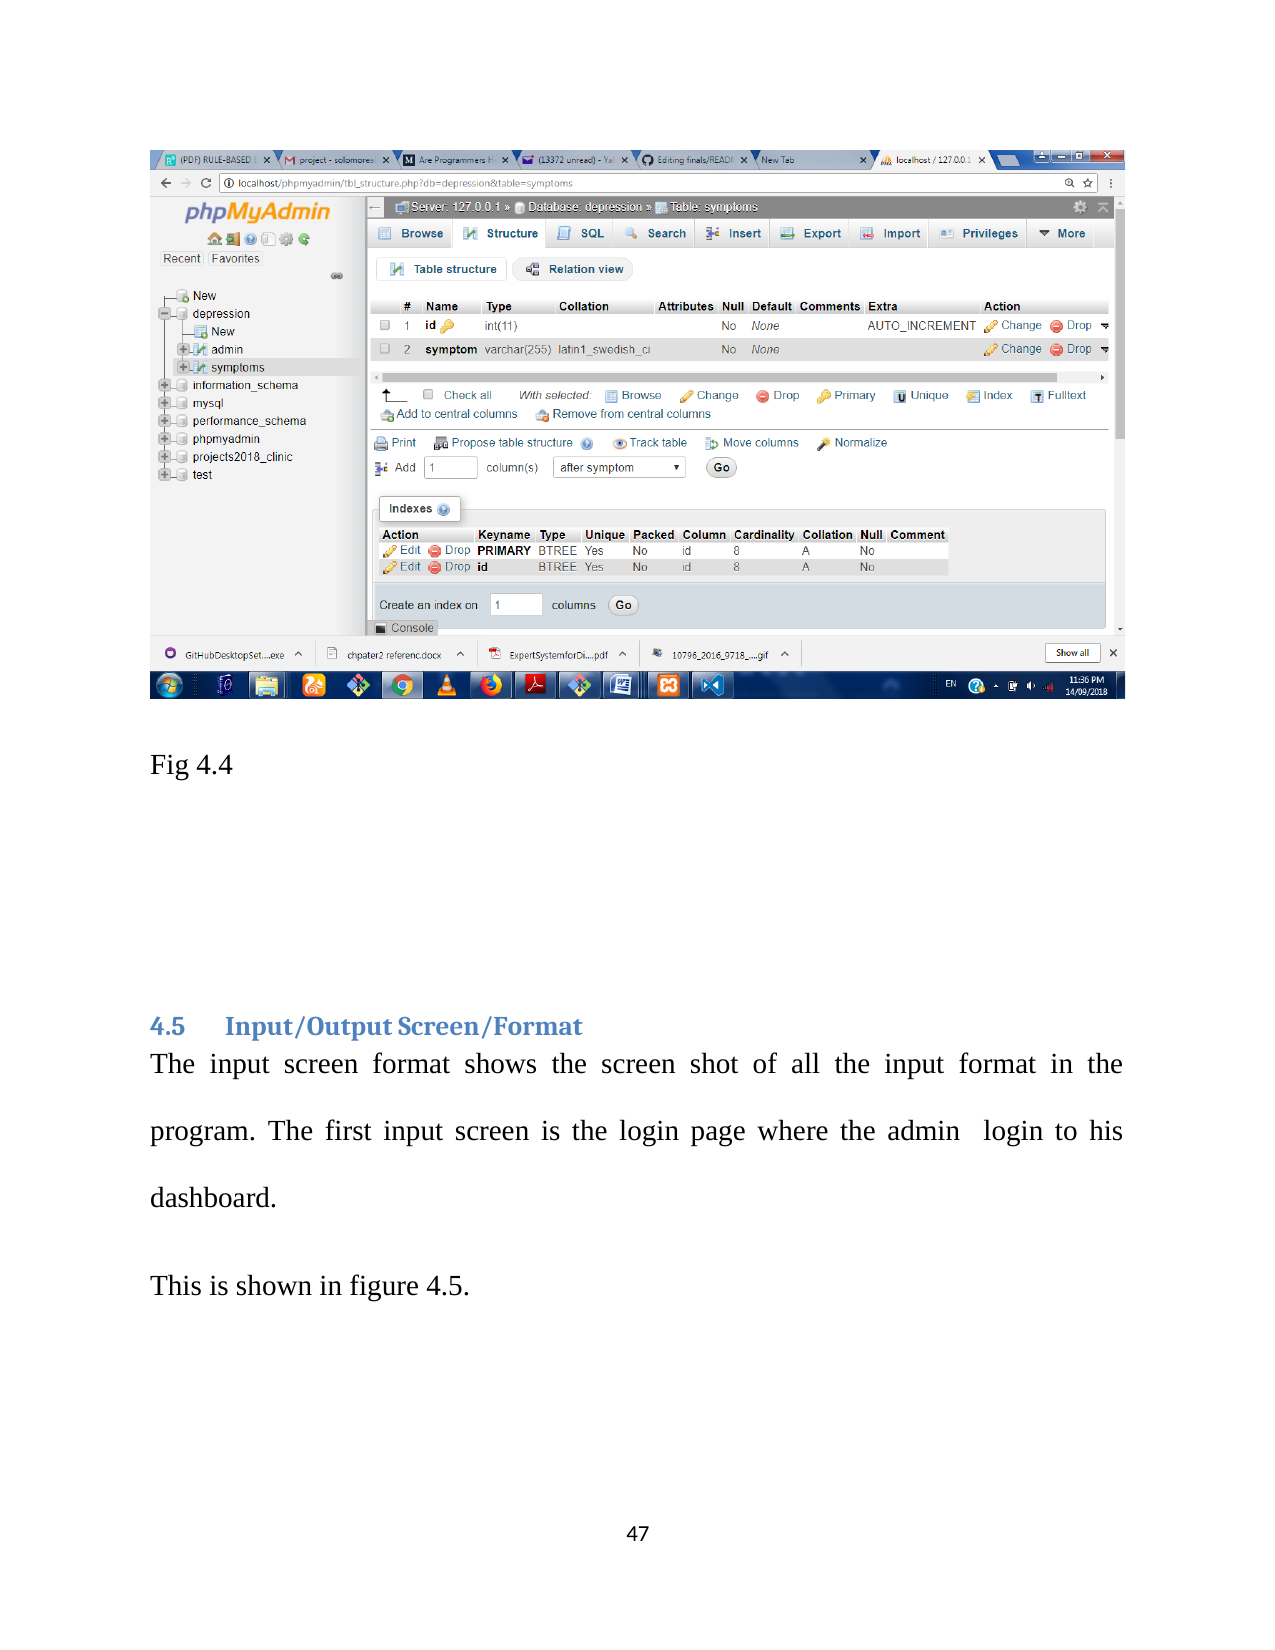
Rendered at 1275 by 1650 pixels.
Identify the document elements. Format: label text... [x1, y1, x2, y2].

text This is shown in figure 4.5. [150, 1268, 1125, 1302]
text Fig 4.4 [150, 747, 1125, 781]
subtitle 4.5 Input/Output Screen/Format [150, 1011, 1125, 1042]
text The input screen format shows the screen shot of all the input format in the program. The first input screen is the login page where the admin login to his dashboard. [150, 1046, 1125, 1214]
picture [150, 150, 1125, 699]
